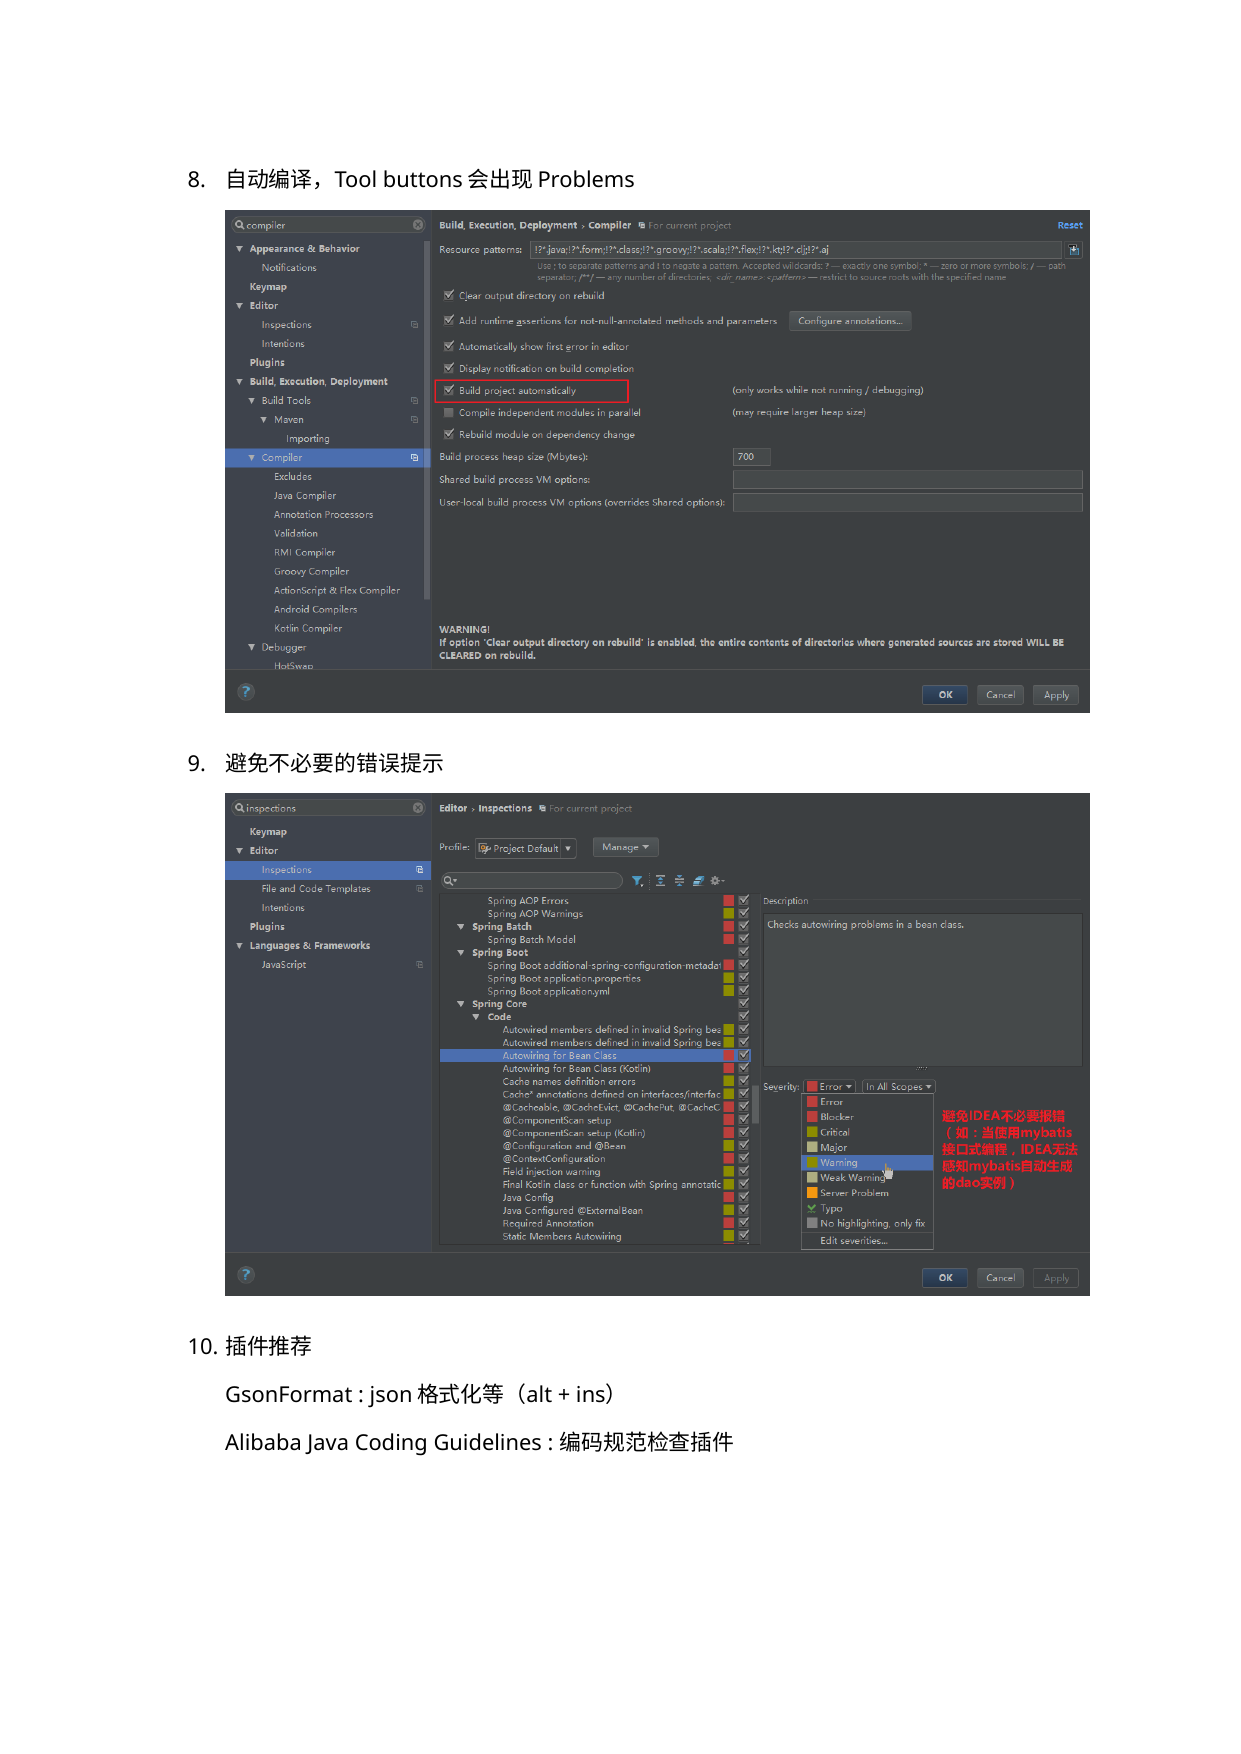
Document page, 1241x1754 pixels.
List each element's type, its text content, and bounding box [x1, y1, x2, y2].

list Alibaba Java Coding Guidelines : 编码规范检查插件 [225, 1425, 1053, 1458]
list 插件推荐 [187, 1328, 1053, 1361]
list 避免不必要的错误提示 [187, 745, 1053, 778]
list GsonFormat : json格式化等（alt + ins） [225, 1377, 1053, 1409]
list 自动编译，Tool buttons会出现Problems [187, 162, 1053, 194]
picture [225, 210, 1090, 713]
picture [225, 793, 1090, 1296]
